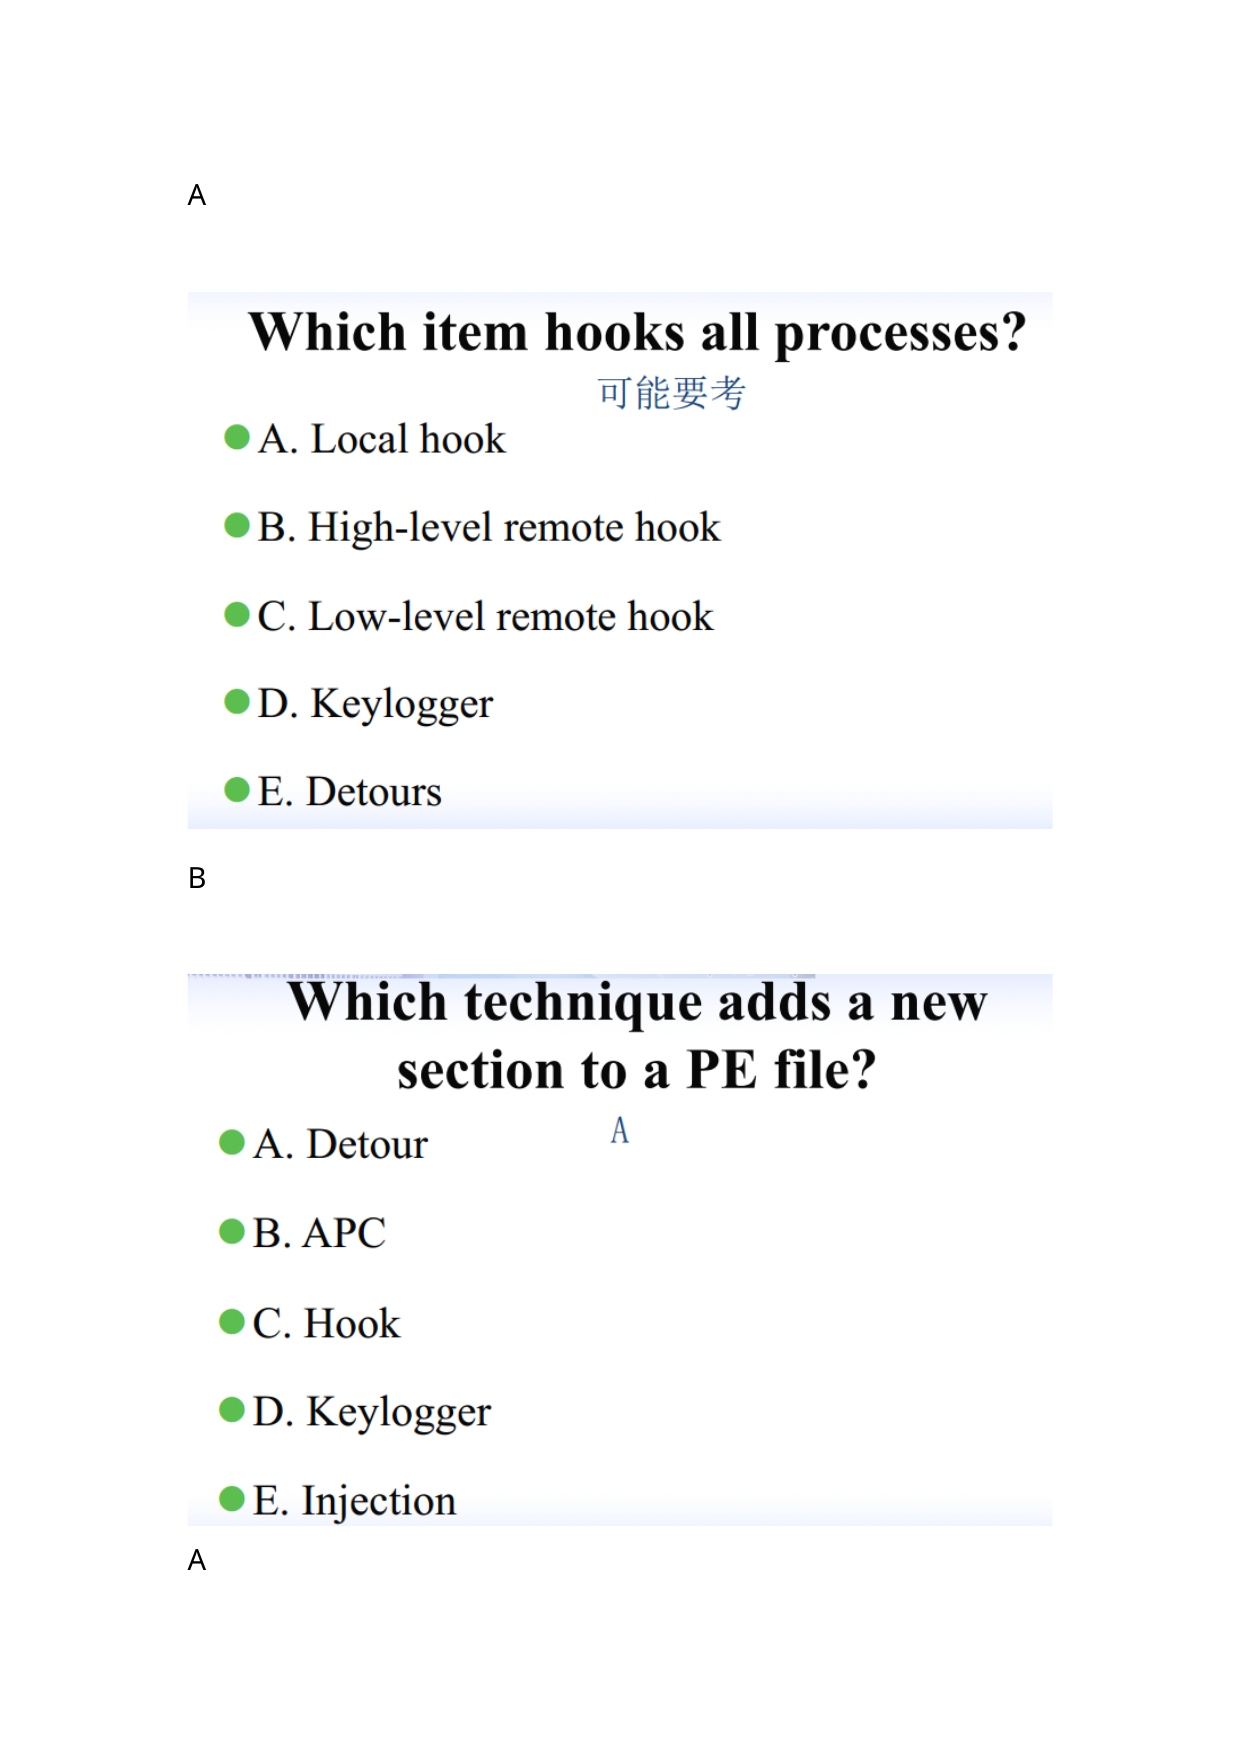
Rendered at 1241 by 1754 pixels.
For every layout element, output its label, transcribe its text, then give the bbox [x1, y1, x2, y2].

text A [187, 1527, 1053, 1592]
text B [187, 844, 1053, 909]
picture [187, 974, 1053, 1526]
picture [187, 292, 1053, 829]
text A [187, 162, 1053, 227]
